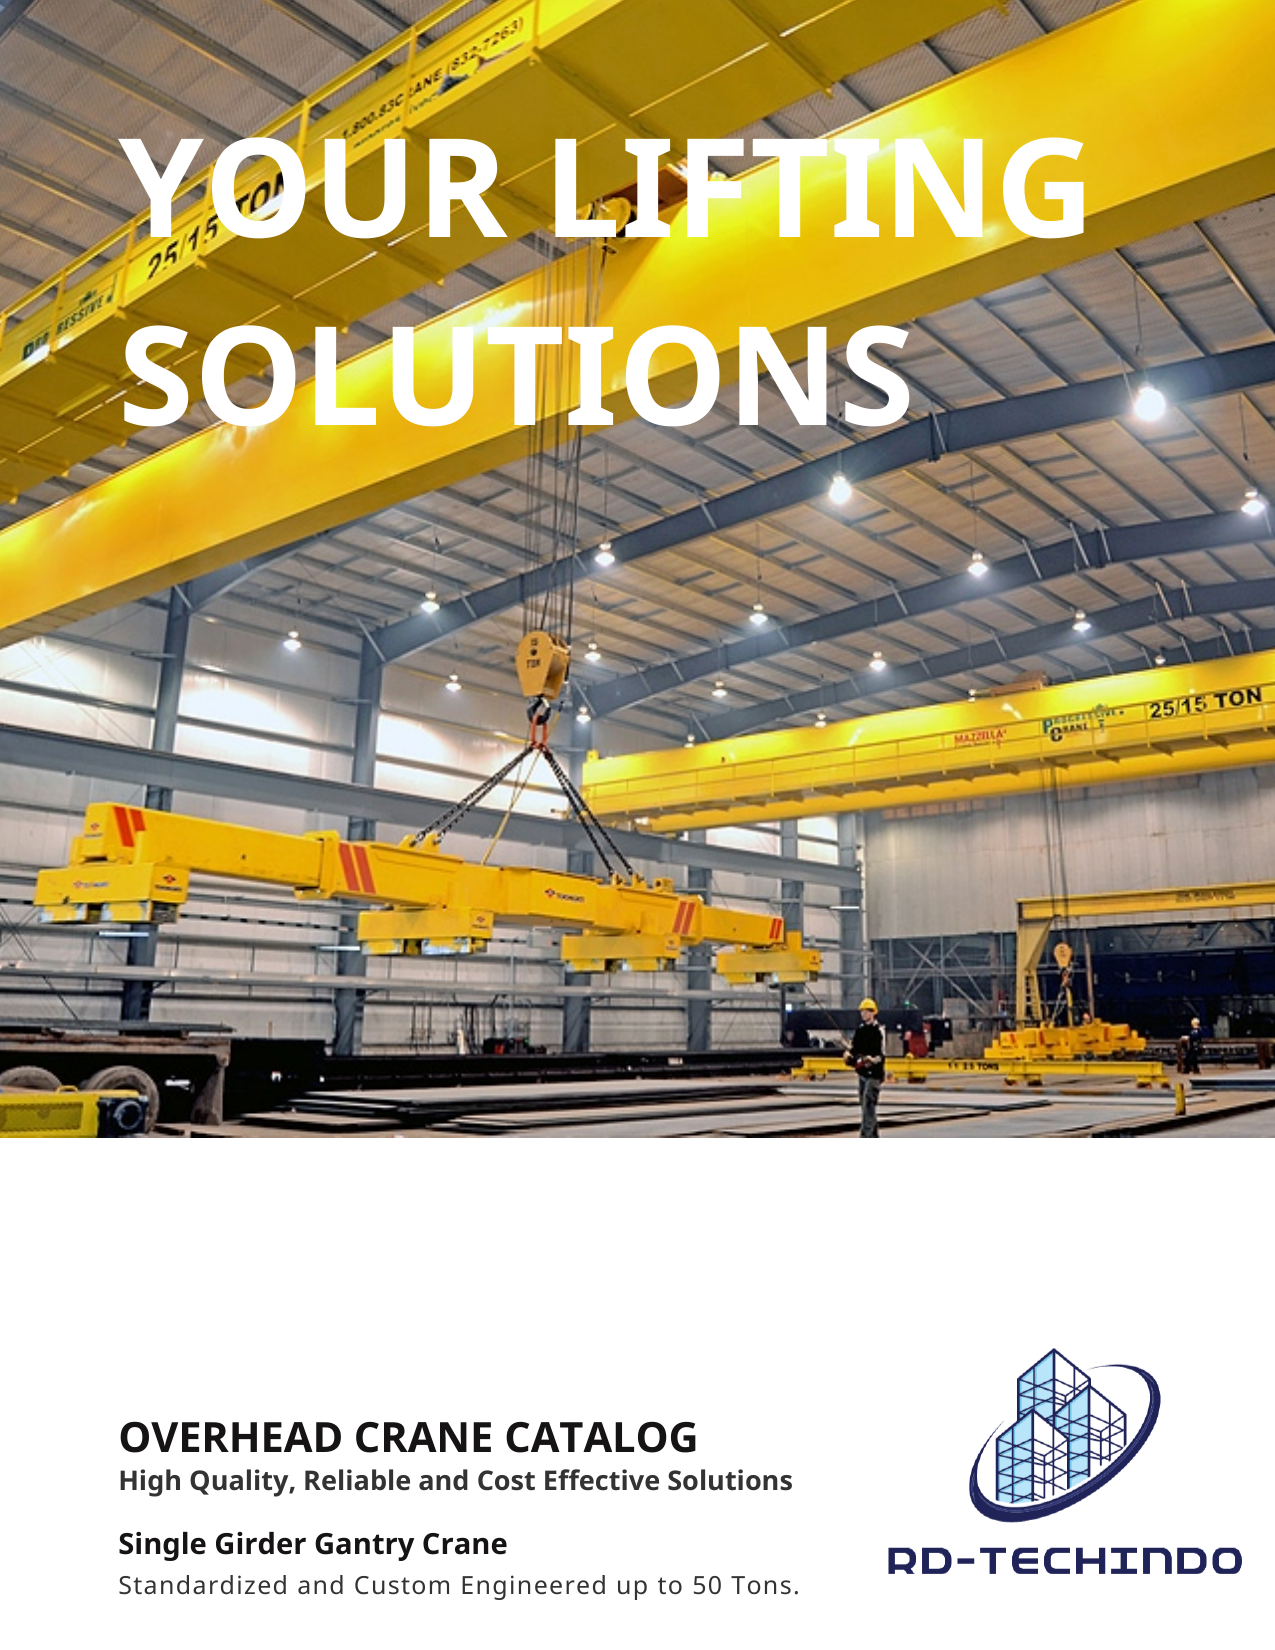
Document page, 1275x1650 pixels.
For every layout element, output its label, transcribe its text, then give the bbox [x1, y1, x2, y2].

text Standardized and Custom Engineered up to 50 Tons. [118, 1521, 1233, 1602]
picture [0, 0, 1275, 1138]
subtitle OVERHEAD CRANE CATALOG [118, 1413, 1233, 1462]
text YOUR LIFTING SOLUTIONS [118, 91, 1233, 465]
text High Quality, Reliable and Cost Effective Solutions [118, 1462, 1233, 1497]
picture [877, 1340, 1251, 1600]
